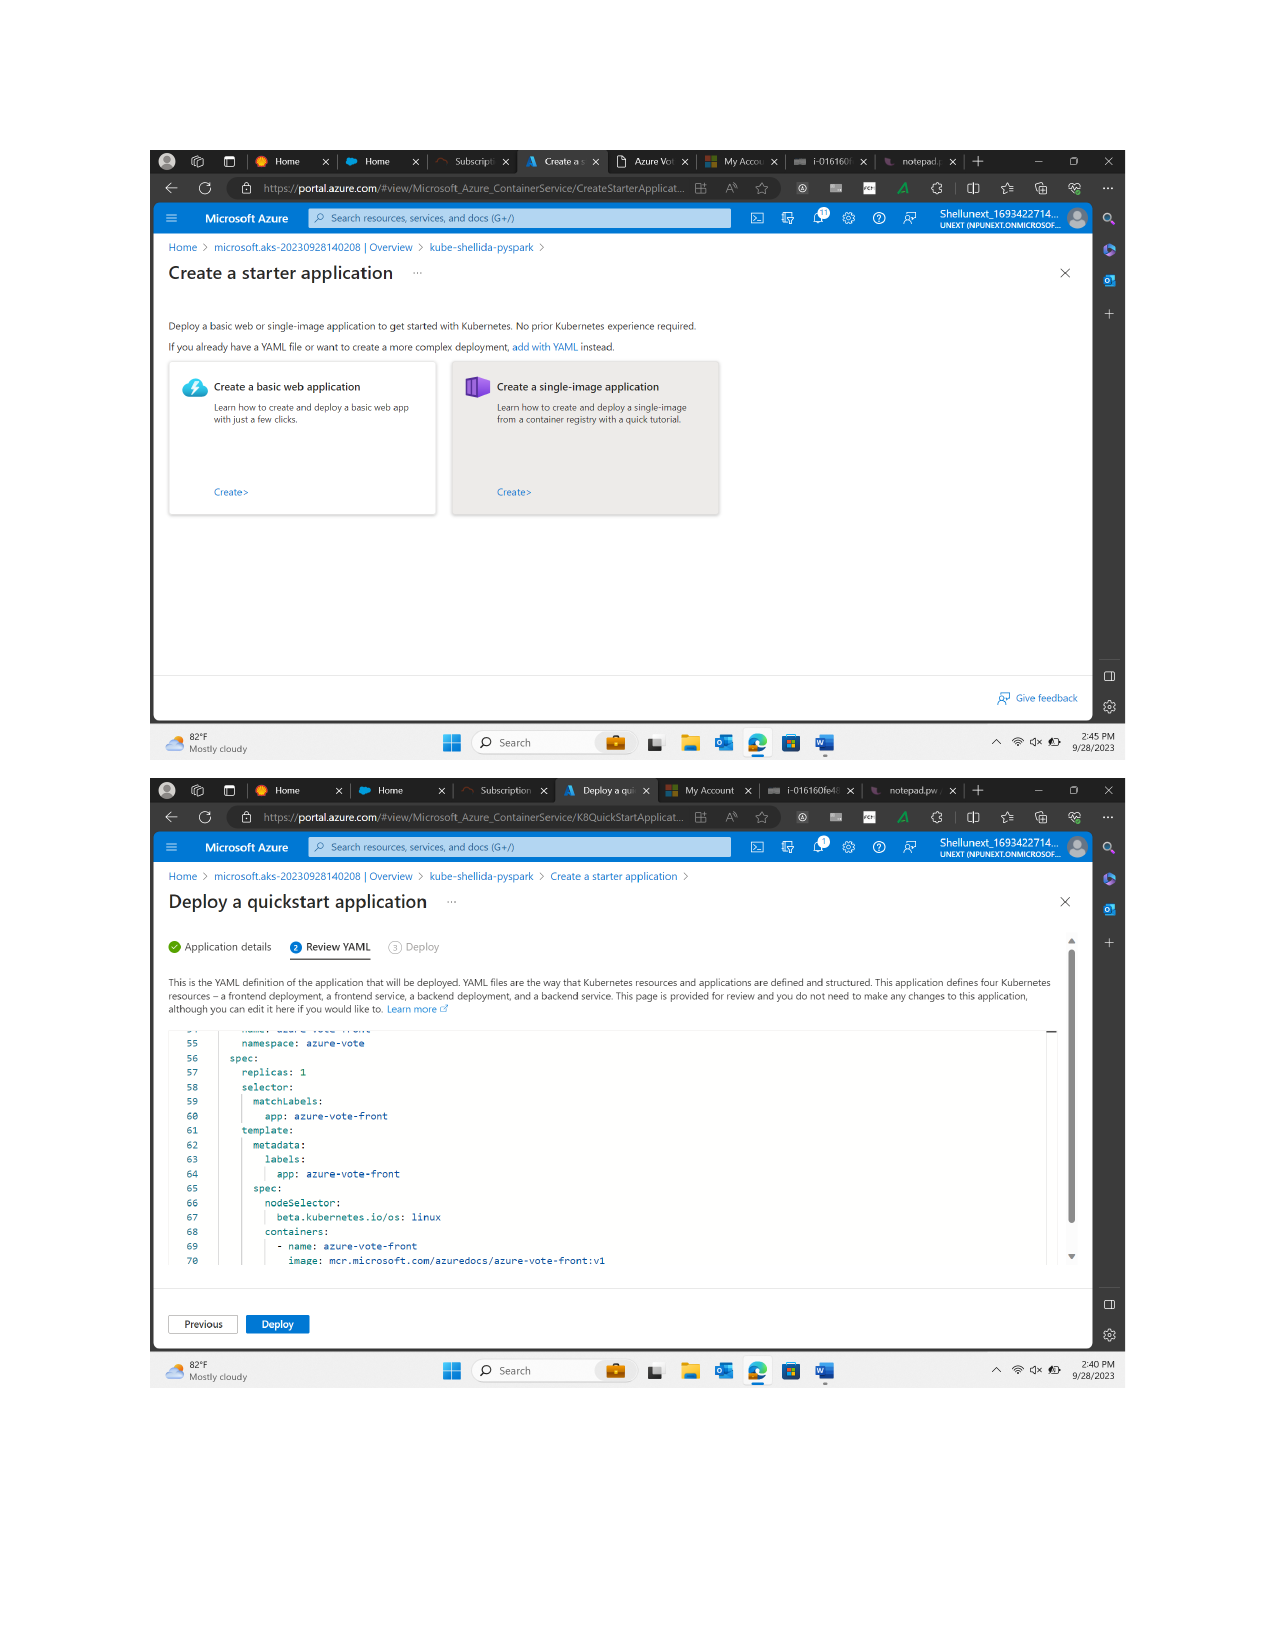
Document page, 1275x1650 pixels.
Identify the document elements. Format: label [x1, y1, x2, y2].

picture [150, 150, 1125, 760]
picture [150, 778, 1125, 1388]
